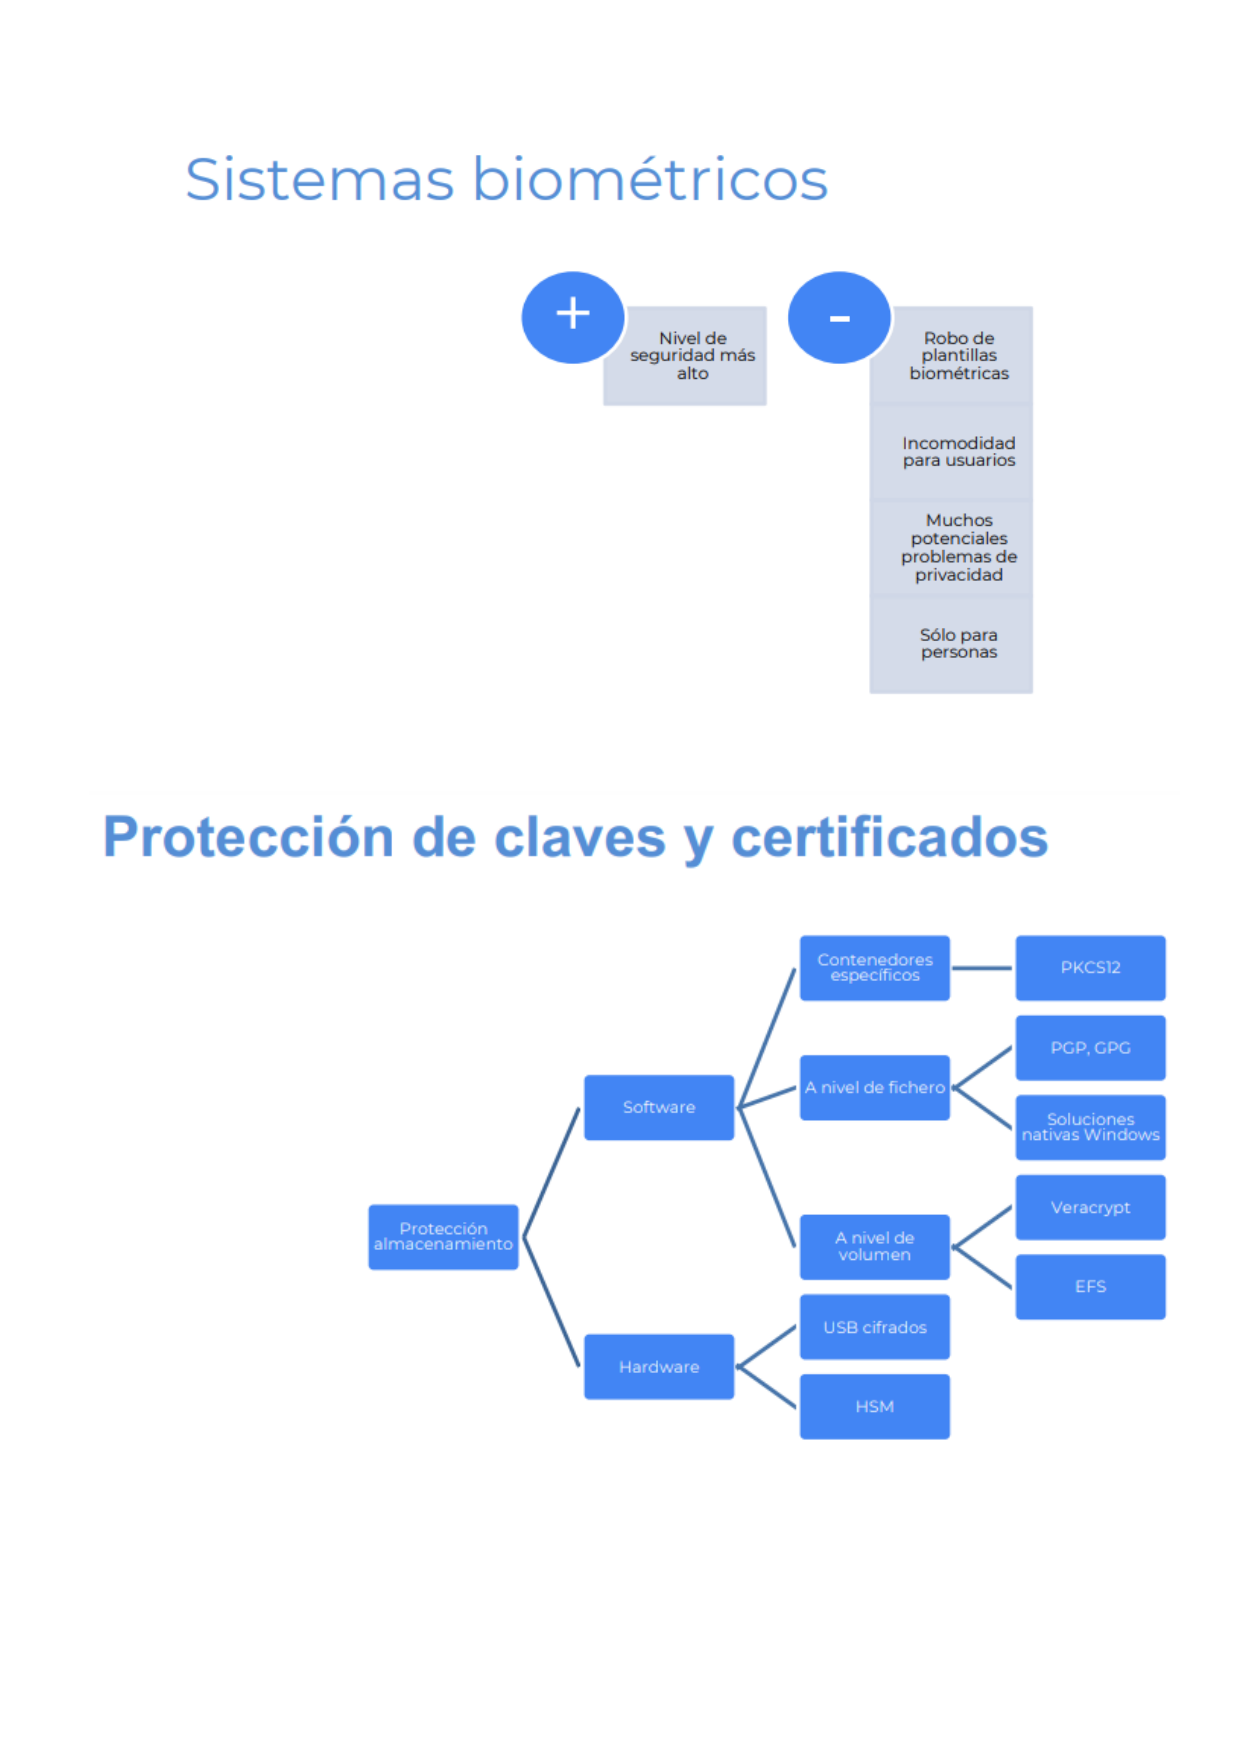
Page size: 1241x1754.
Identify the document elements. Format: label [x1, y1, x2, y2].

picture [88, 791, 1180, 1455]
picture [177, 147, 1063, 697]
